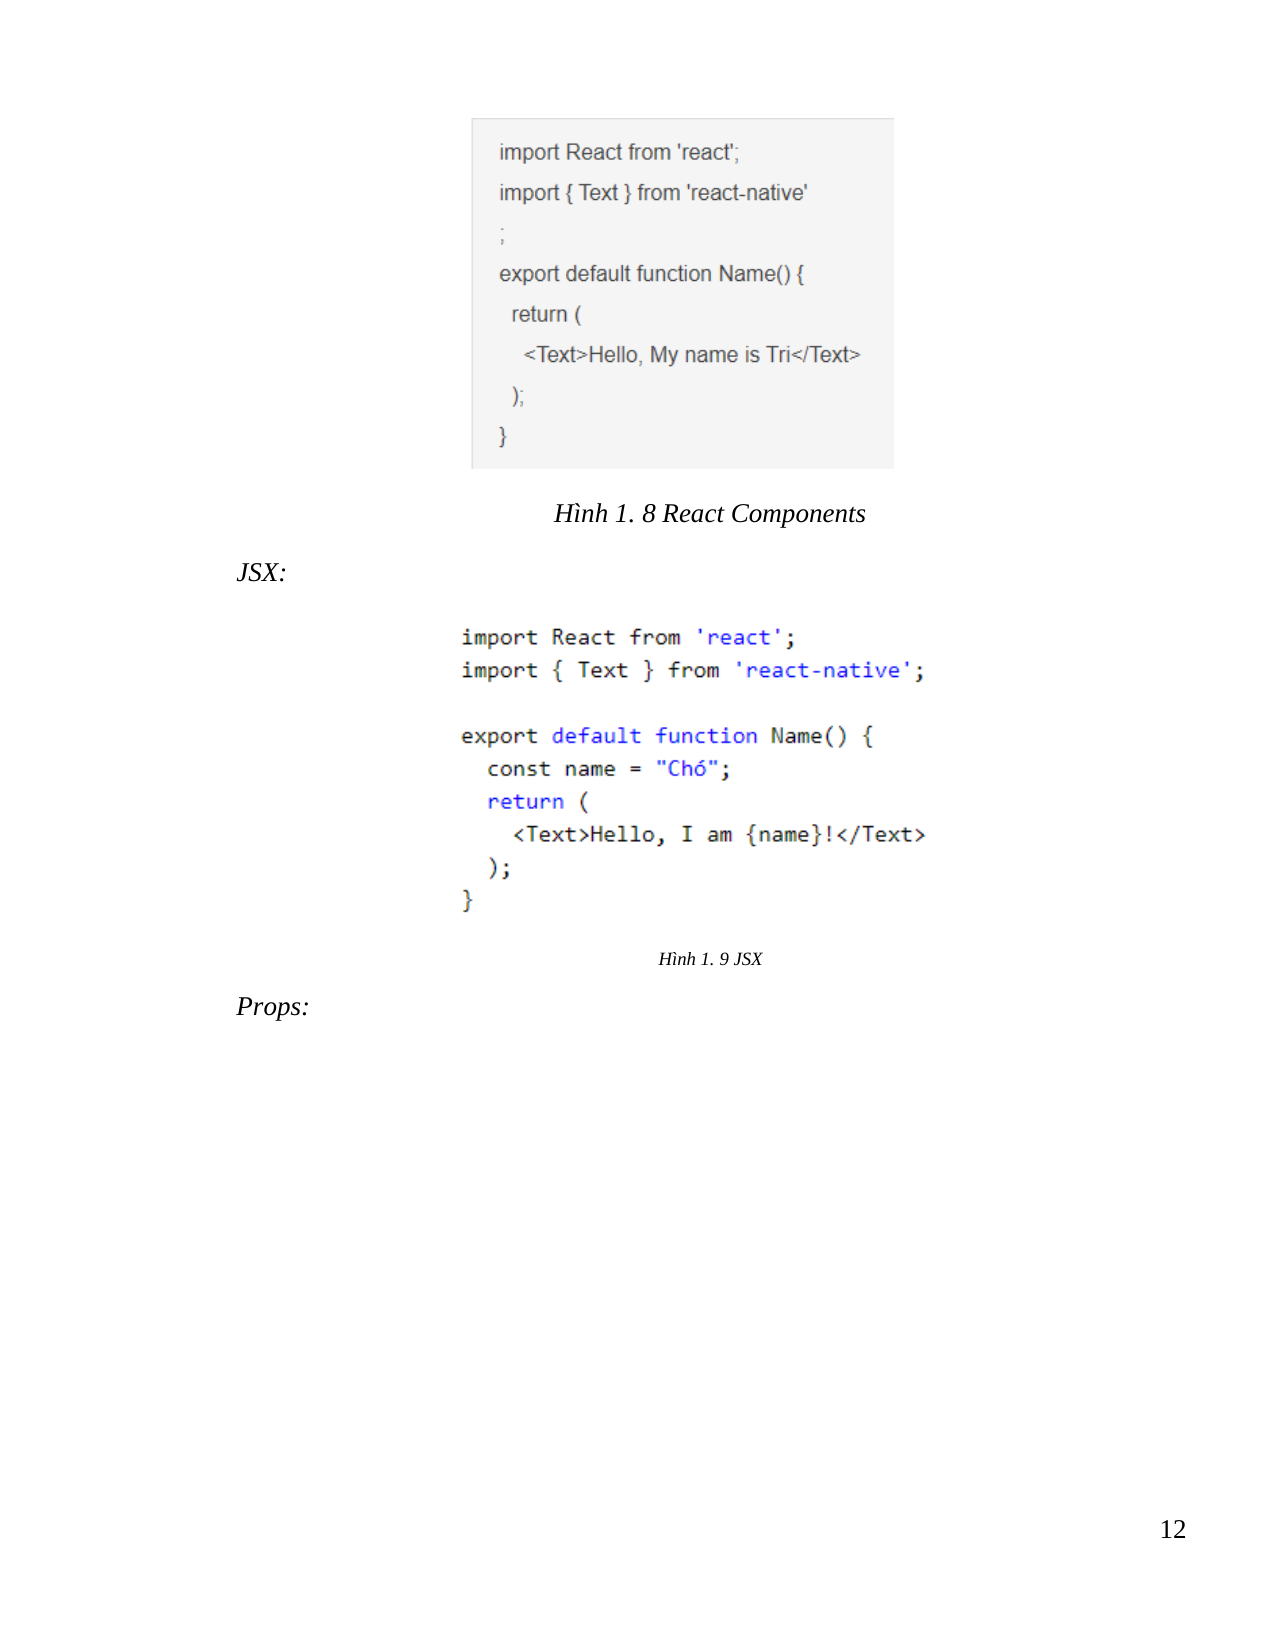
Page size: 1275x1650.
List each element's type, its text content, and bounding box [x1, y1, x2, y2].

picture [469, 118, 895, 469]
text Hình 1. 8 React Components [177, 497, 1186, 528]
text JSX: [177, 556, 1186, 587]
text Props: [177, 990, 1186, 1021]
picture [452, 615, 971, 920]
text Hình 1. 9 JSX [177, 948, 1186, 969]
